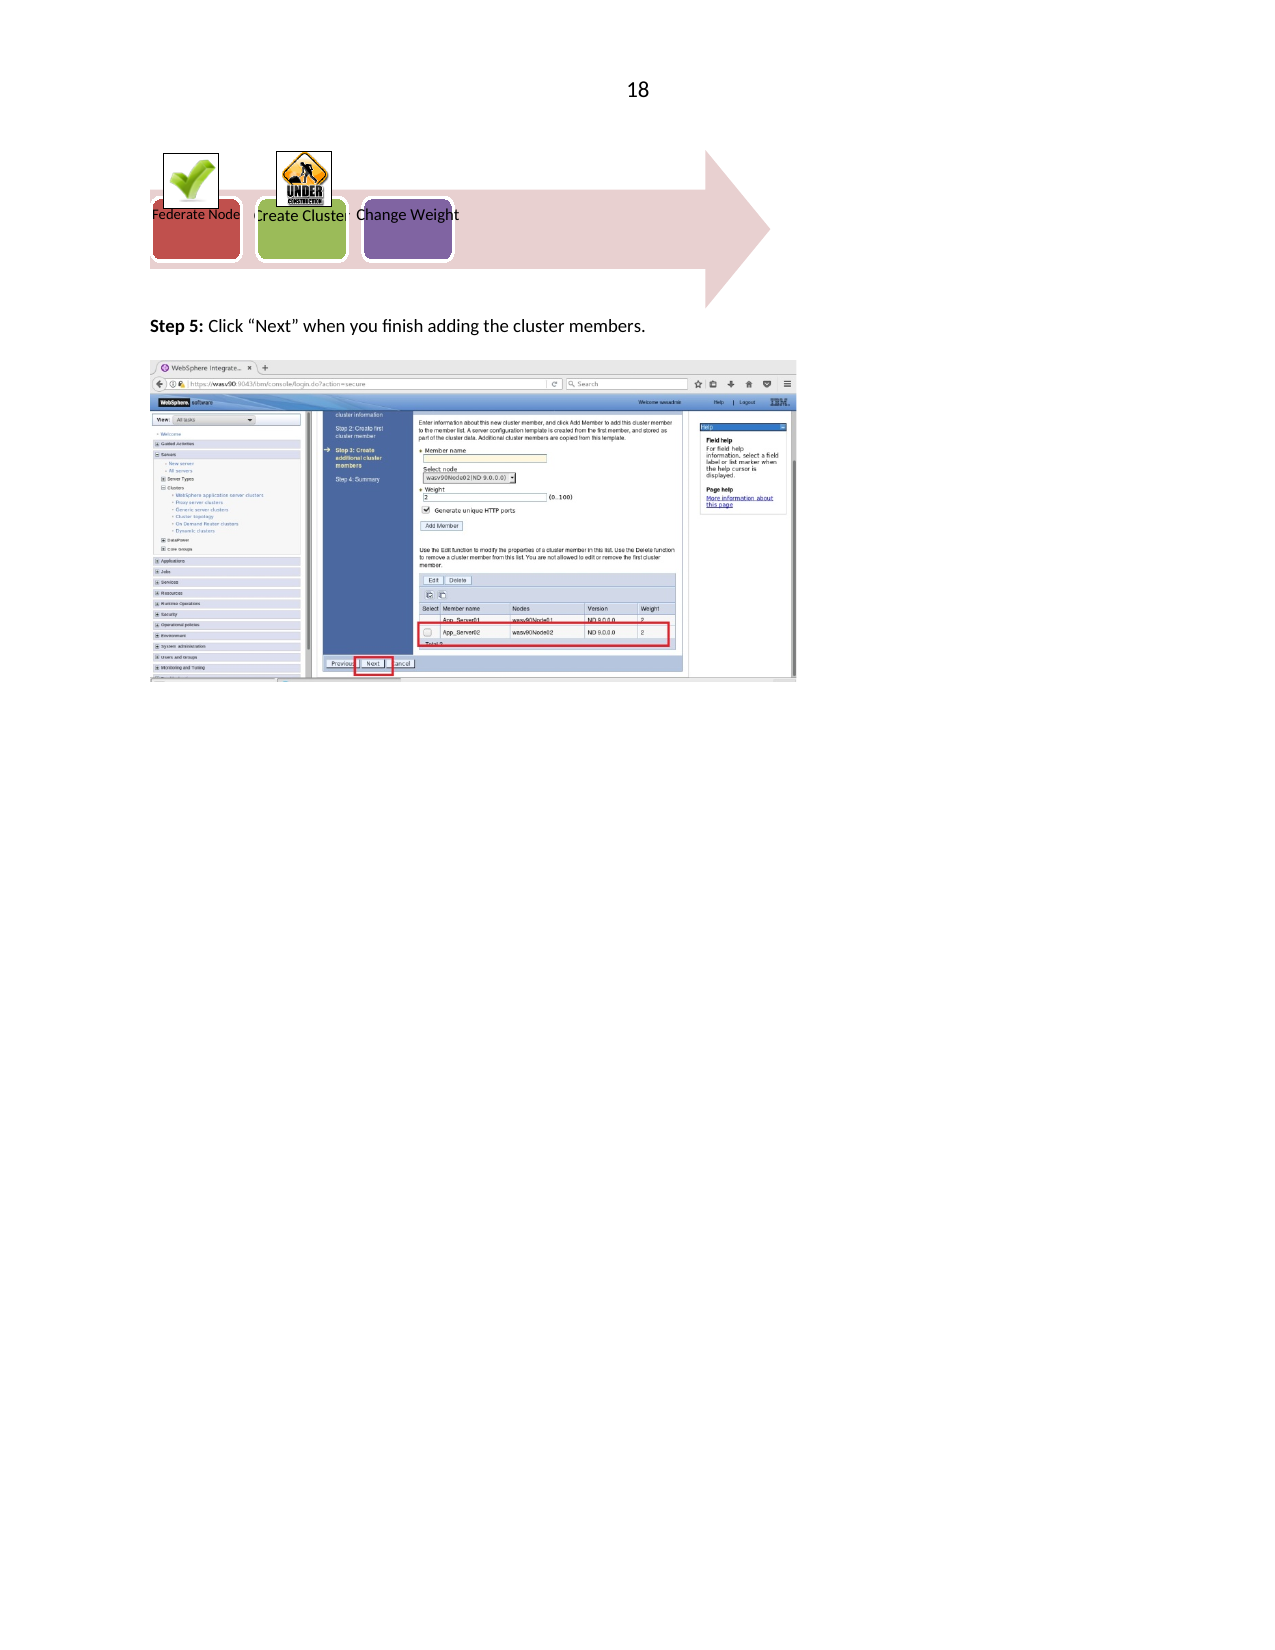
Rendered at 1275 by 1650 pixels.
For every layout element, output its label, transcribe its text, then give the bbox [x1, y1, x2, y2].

picture [277, 152, 331, 206]
picture [164, 154, 218, 208]
picture [150, 360, 797, 682]
text Step 5: Click “Next” when you finish adding the cluster members. [150, 314, 1125, 337]
